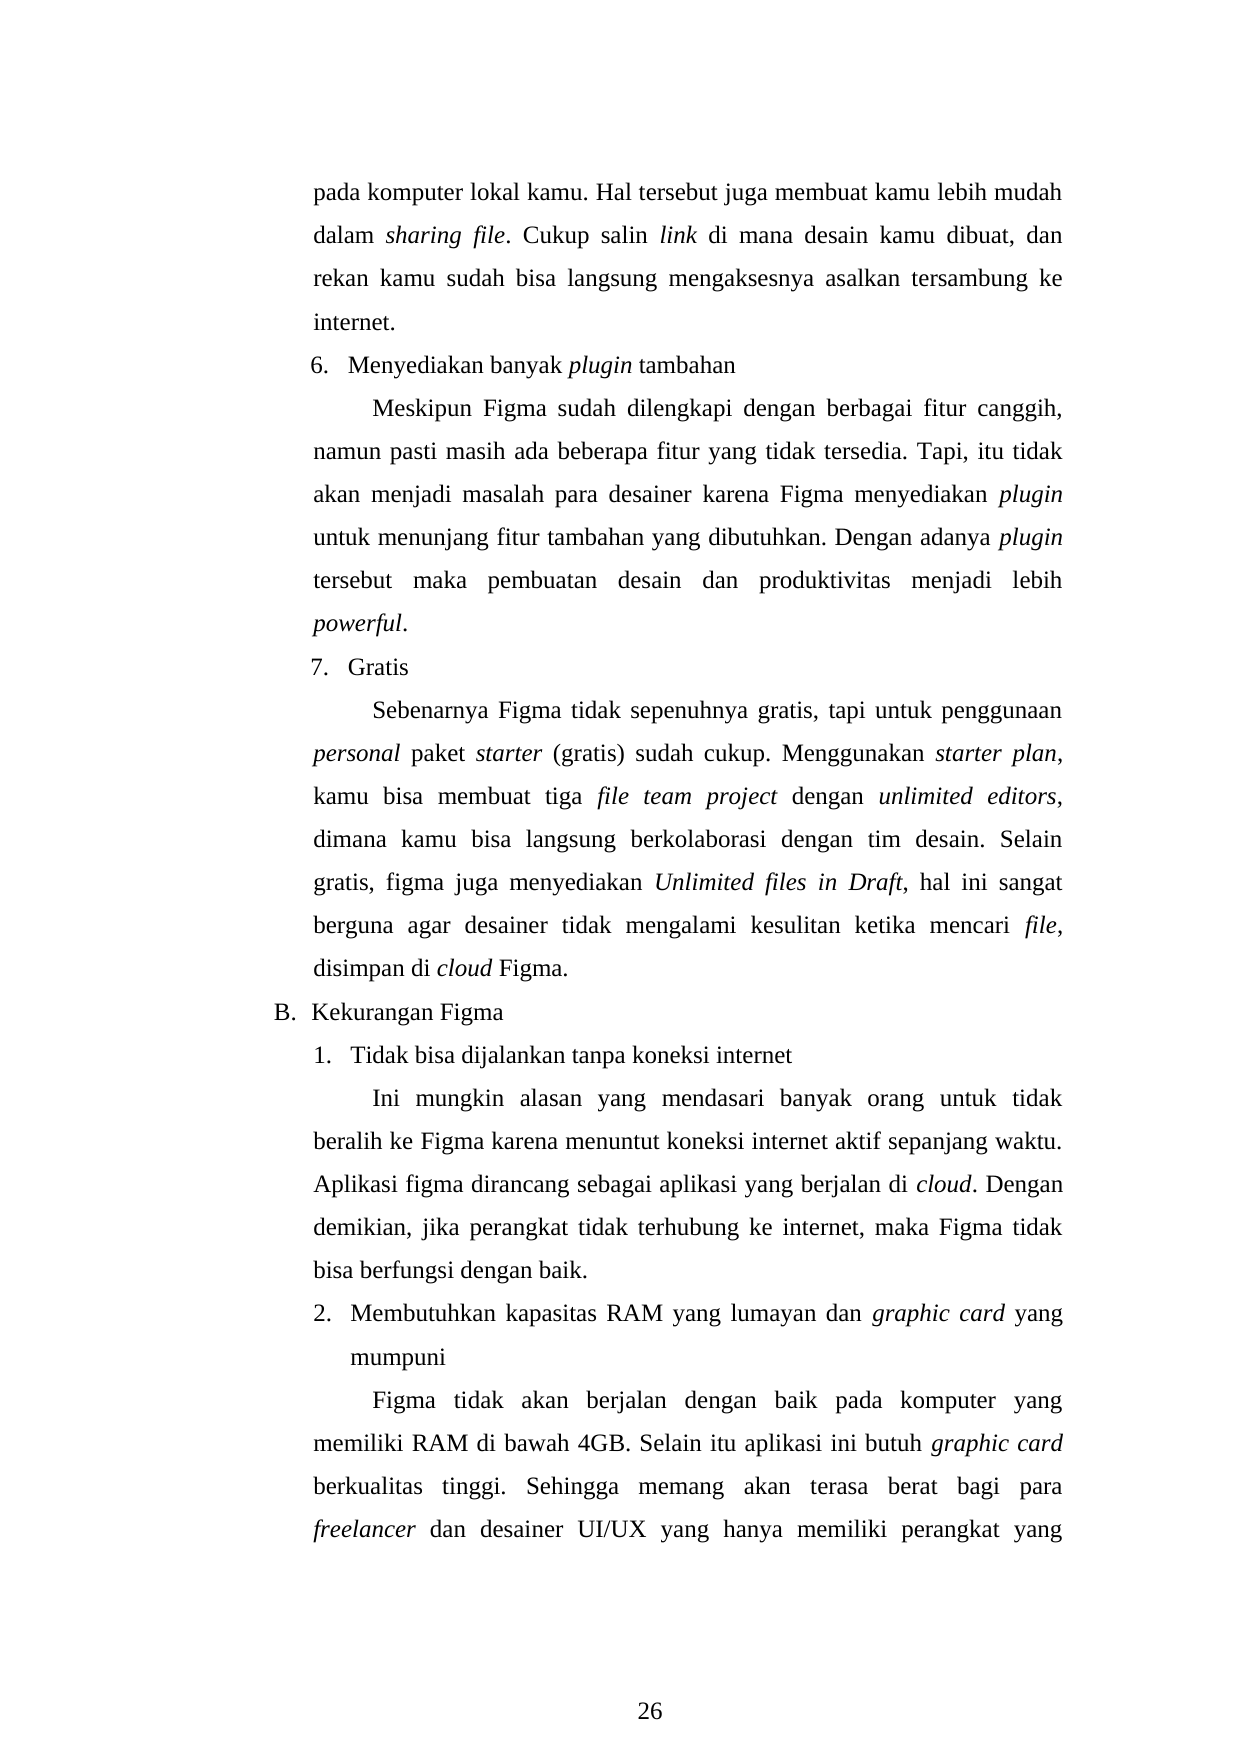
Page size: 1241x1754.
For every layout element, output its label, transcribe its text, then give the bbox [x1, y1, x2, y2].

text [313, 1385, 1063, 1543]
text Meskipun Figma sudah dilengkapi dengan berbagai fitur canggih, namun pasti masih ada beberapa fitur yang tidak tersedia. Tapi, itu tidak akan menjadi masalah para desainer karena Figma menyediakan plugin untuk menunjang fitur tambahan yang dibutuhkan. Dengan adanya plugin tersebut maka pembuatan desain dan produktivitas menjadi lebih powerful. [313, 393, 1063, 637]
list Kekurangan Figma [274, 997, 1063, 1025]
list Tidak bisa dijalankan tanpa koneksi internet [313, 1040, 1063, 1068]
text Ini mungkin alasan yang mendasari banyak orang untuk tidak beralih ke Figma karena menuntut koneksi internet aktif sepanjang waktu. Aplikasi figma dirancang sebagai aplikasi yang berjalan di cloud. Dengan demikian, jika perangkat tidak terhubung ke internet, maka Figma tidak bisa berfungsi dengan baik. [313, 1083, 1063, 1284]
list Menyediakan banyak plugin tambahan [310, 350, 1063, 378]
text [313, 177, 1063, 335]
list Gratis [310, 652, 1063, 680]
list Membutuhkan kapasitas RAM yang lumayan dan graphic card yang mumpuni [313, 1298, 1063, 1370]
text Sebenarnya Figma tidak sepenuhnya gratis, tapi untuk penggunaan personal paket starter (gratis) sudah cukup. Menggunakan starter plan, kamu bisa membuat tiga file team project dengan unlimited editors, dimana kamu bisa langsung berkolaborasi dengan tim desain. Selain gratis, figma juga menyediakan Unlimited files in Draft, hal ini sangat berguna agar desainer tidak mengalami kesulitan ketika mencari file, disimpan di cloud Figma. [313, 695, 1063, 982]
